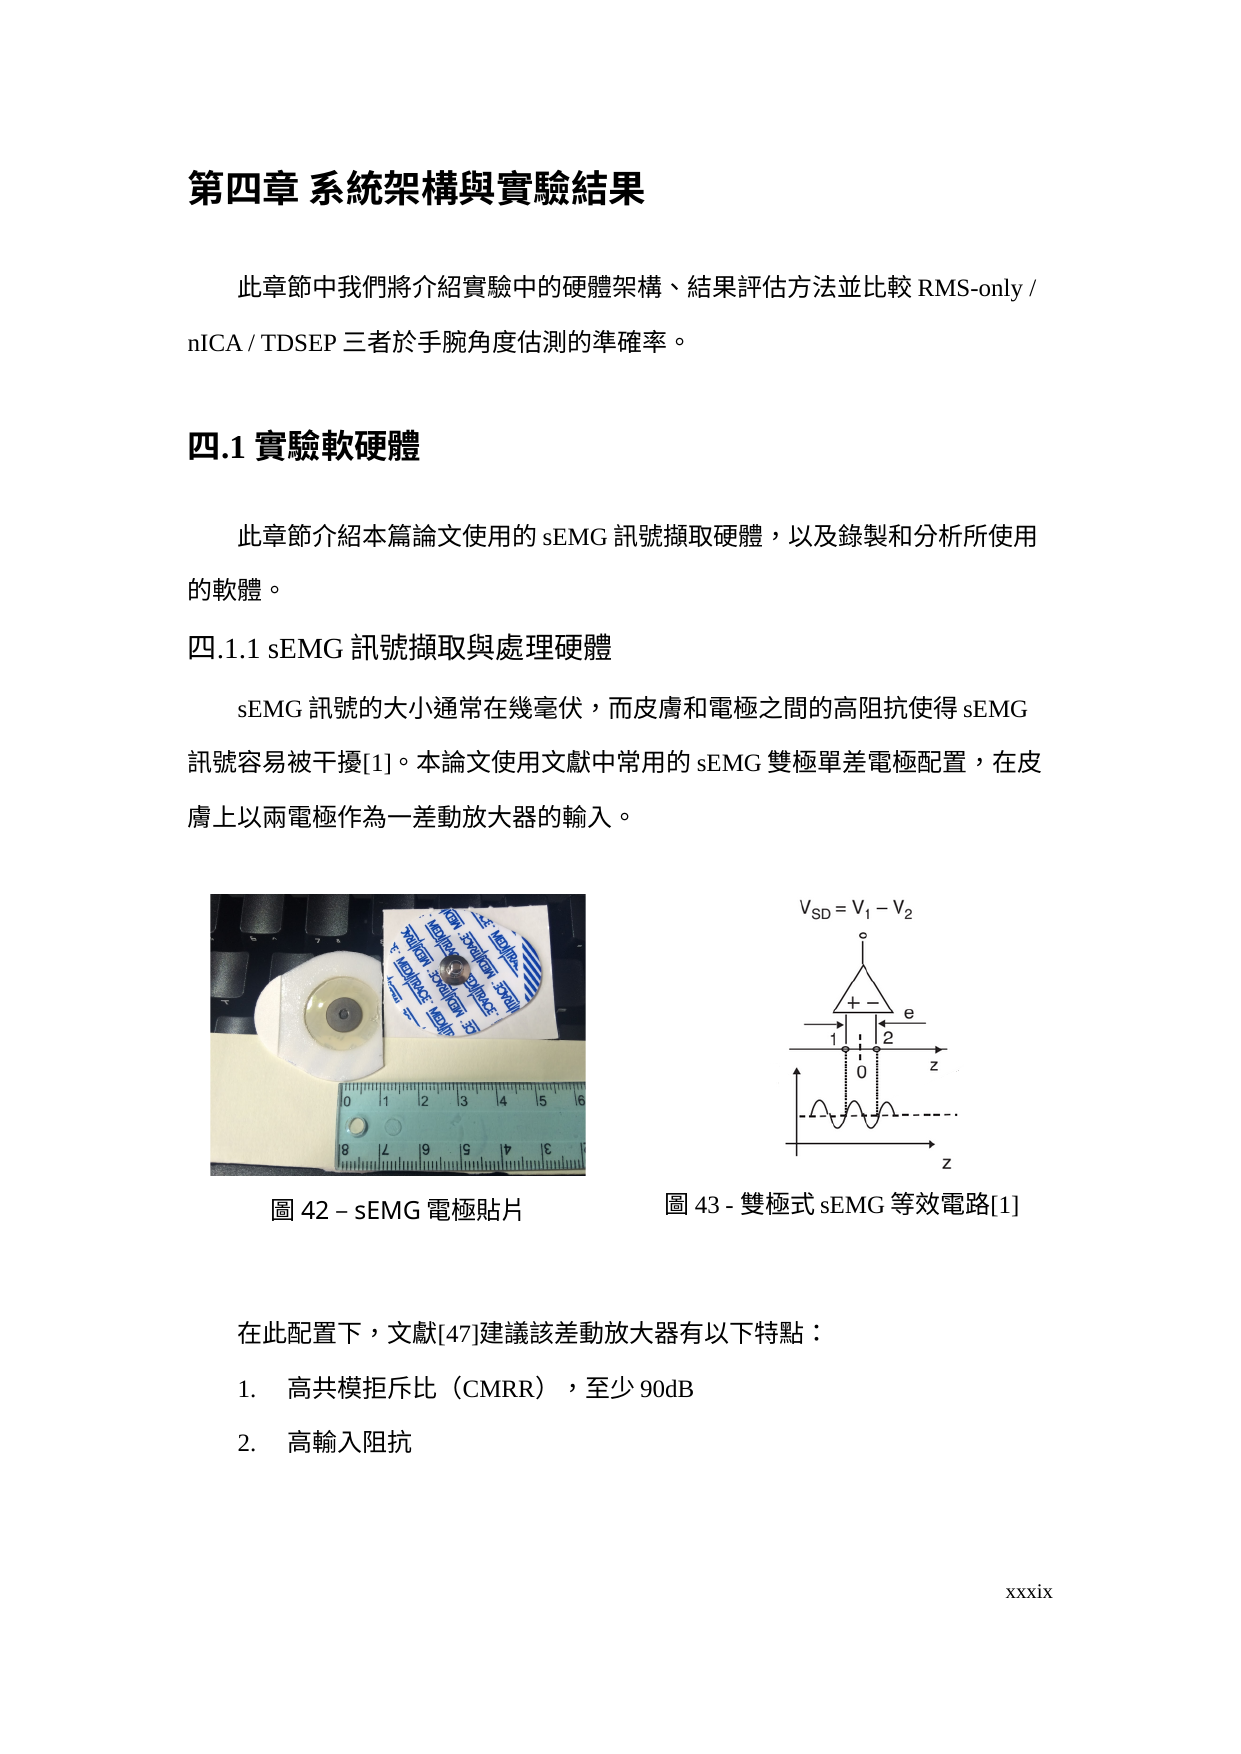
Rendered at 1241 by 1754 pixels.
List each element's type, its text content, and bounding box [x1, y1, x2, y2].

table_header 圖 42 – sEMG電極貼片 [176, 895, 620, 1271]
table_header 圖 43 - 雙極式sEMG等效電路[1] [620, 895, 1063, 1271]
list 高共模拒斥比（CMRR），至少90dB [237, 1368, 1053, 1404]
subtitle 系統架構與實驗結果 [187, 159, 1053, 213]
subtitle sEMG訊號擷取與處理硬體 [187, 625, 1053, 667]
text sEMG訊號的大小通常在幾毫伏，而皮膚和電極之間的高阻抗使得sEMG訊號容易被干擾[1]。本論文使用文獻中常用的sEMG雙極單差電極配置，在皮膚上以兩電極作為一差動放大器的輸入。 [187, 688, 1053, 833]
text 此章節中我們將介紹實驗中的硬體架構、結果評估方法並比較RMS-only / nICA / TDSEP三者於手腕角度估測的準確率。 [187, 268, 1053, 358]
picture [769, 894, 964, 1170]
picture [210, 894, 586, 1176]
text 在此配置下，文獻[47]建議該差動放大器有以下特點： [187, 1314, 1053, 1350]
text 此章節介紹本篇論文使用的sEMG訊號擷取硬體，以及錄製和分析所使用的軟體。 [187, 516, 1053, 607]
subtitle 實驗軟硬體 [187, 420, 1053, 468]
list 高輸入阻抗 [237, 1422, 1053, 1459]
